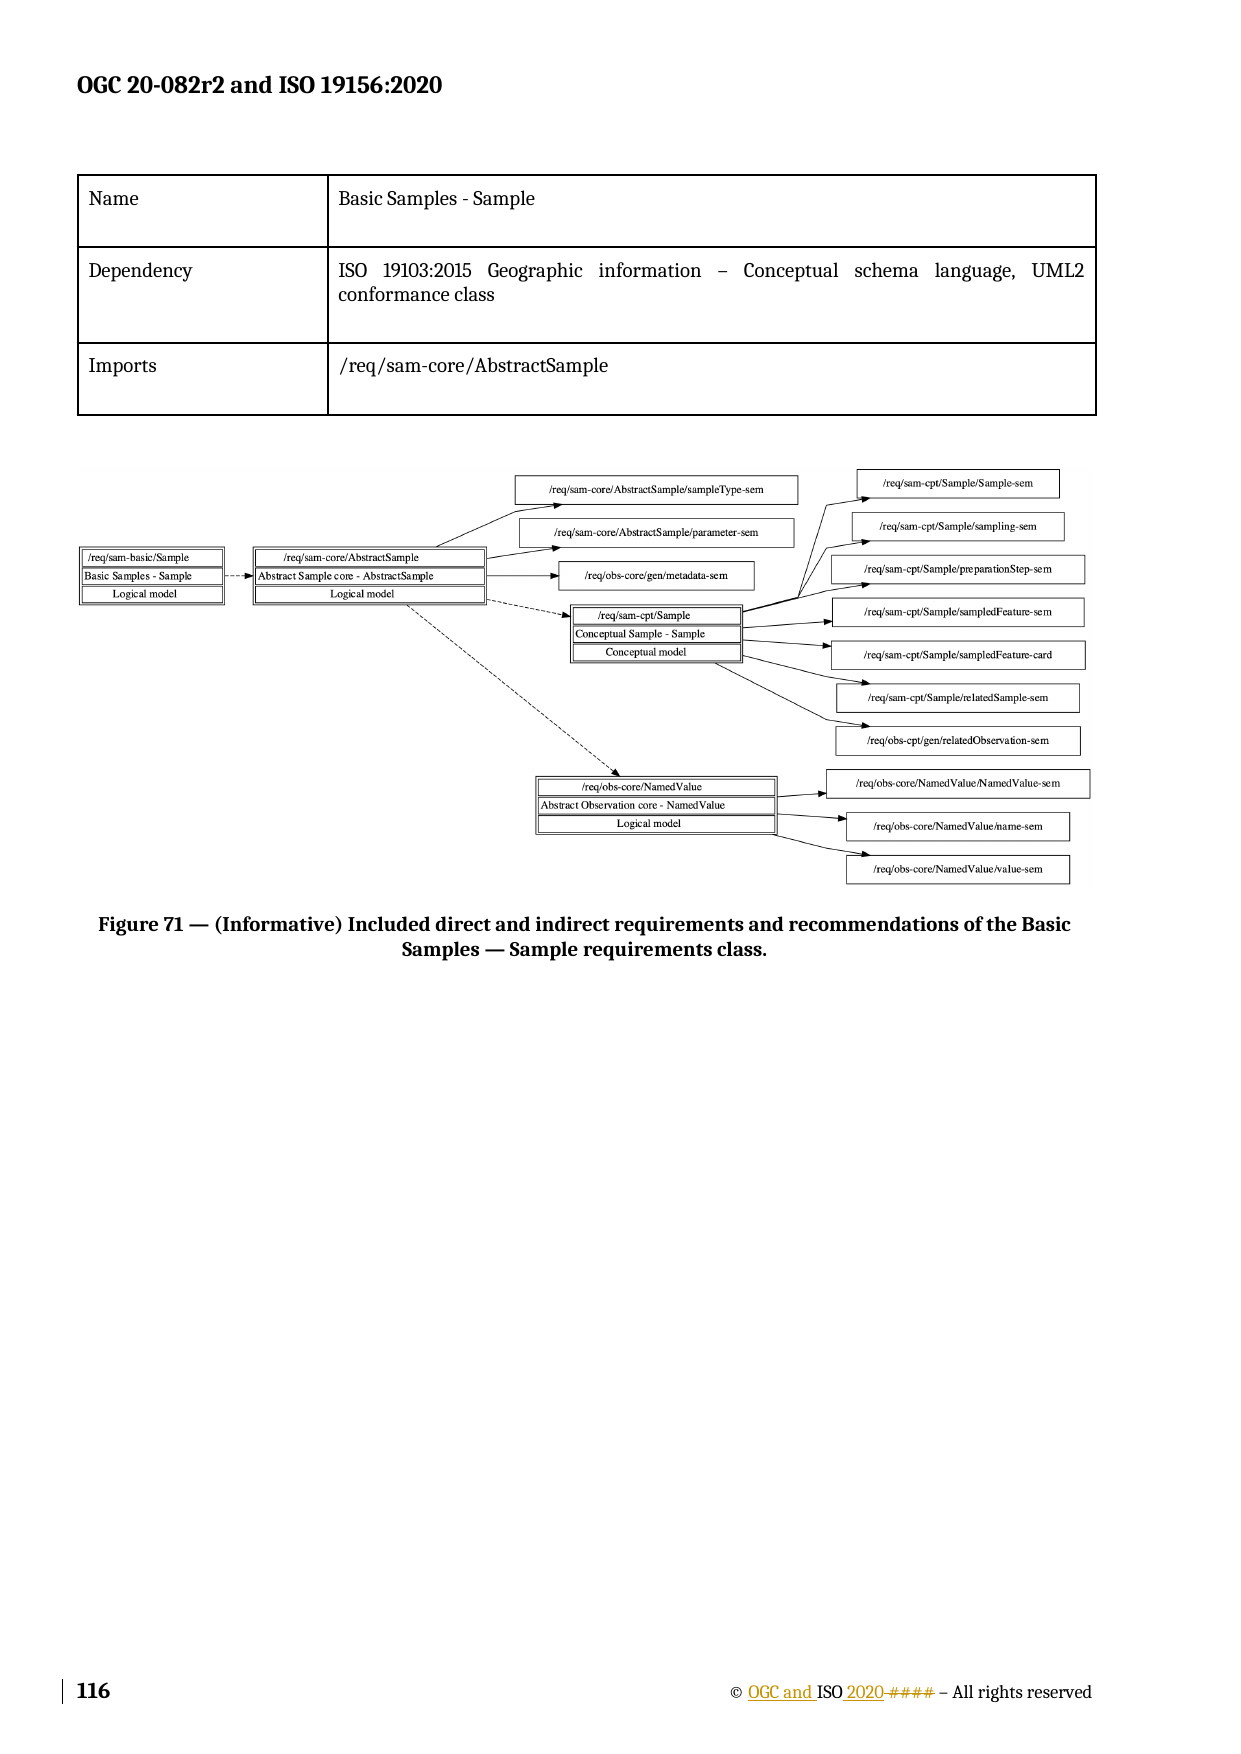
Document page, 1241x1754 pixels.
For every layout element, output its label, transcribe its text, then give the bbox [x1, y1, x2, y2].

picture [76, 466, 1093, 887]
text Figure — (Informative) Included direct and indirect requirements and recommendations of the Basic Samples — Sample requirements class. [77, 912, 1092, 962]
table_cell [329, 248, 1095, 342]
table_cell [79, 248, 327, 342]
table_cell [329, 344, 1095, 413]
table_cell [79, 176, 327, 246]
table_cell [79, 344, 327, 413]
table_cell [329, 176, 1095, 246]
